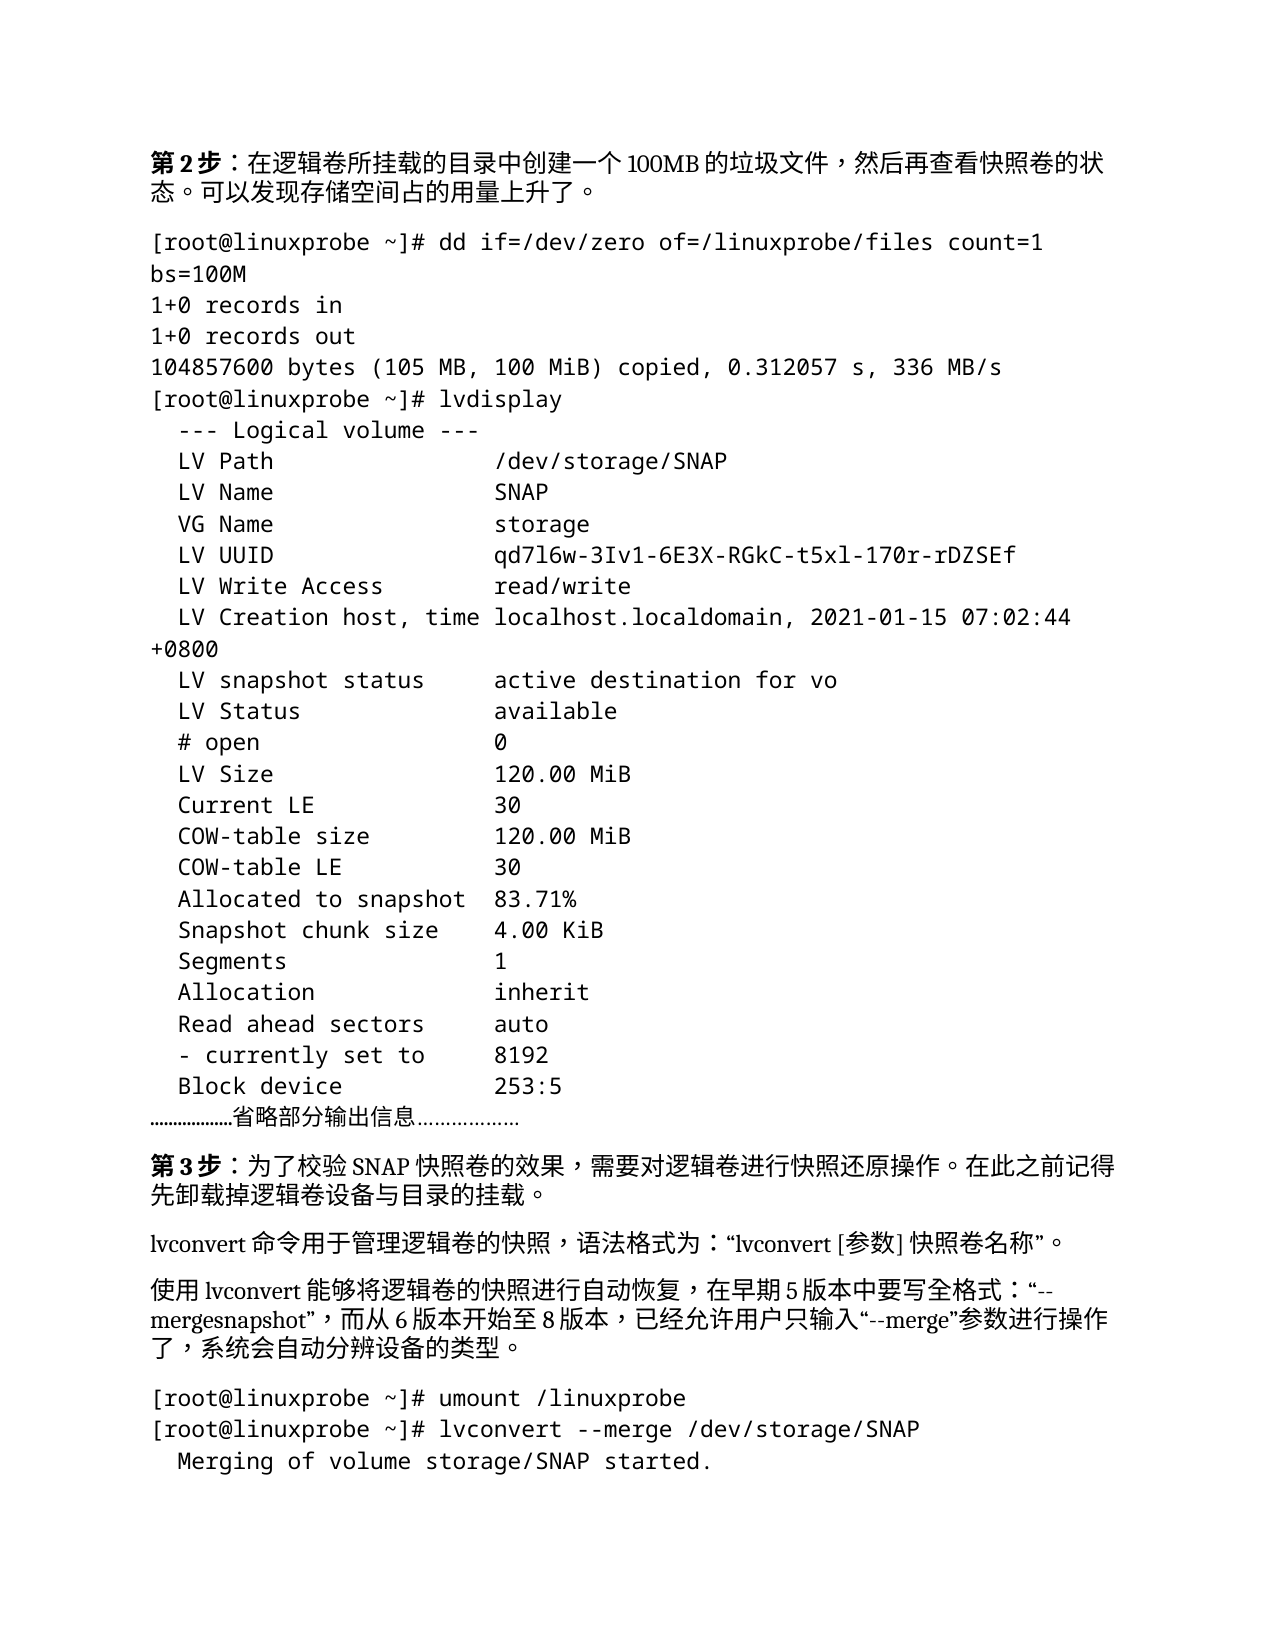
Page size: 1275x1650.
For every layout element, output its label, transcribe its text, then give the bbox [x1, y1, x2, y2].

text 第3步：为了校验SNAP快照卷的效果，需要对逻辑卷进行快照还原操作。在此之前记得先卸载掉逻辑卷设备与目录的挂载。 [150, 1153, 1125, 1211]
text 使用lvconvert能够将逻辑卷的快照进行自动恢复，在早期5版本中要写全格式：“--mergesnapshot”，而从6版本开始至8版本，已经允许用户只输入“--merge”参数进行操作了，系统会自动分辨设备的类型。 [150, 1277, 1125, 1363]
text [root@linuxprobe ~]# dd if=/dev/zero of=/linuxprobe/files count=1 bs=100M 1+0 records in 1+0 records out 104857600 bytes (105 MB, 100 MiB) copied, 0.312057 s, 336 MB/s [root@linuxprobe ~]# lvdisplay --- Logical volume --- LV Path /dev/storage/SNAP LV Name SNAP VG Name storage LV UUID qd7l6w-3Iv1-6E3X-RGkC-t5xl-170r-rDZSEf LV Write Access read/write LV Creation host, time localhost.localdomain, 2021-01-15 07:02:44 +0800 LV snapshot status active destination for vo LV Status available # open 0 LV Size 120.00 MiB Current LE 30 COW-table size 120.00 MiB COW-table LE 30 Allocated to snapshot 83.71% Snapshot chunk size 4.00 KiB Segments 1 Allocation inherit Read ahead sectors auto - currently set to 8192 Block device 253:5 ………………省略部分输出信息……………… [150, 226, 1125, 1132]
text 第2步：在逻辑卷所挂载的目录中创建一个100MB的垃圾文件，然后再查看快照卷的状态。可以发现存储空间占的用量上升了。 [150, 150, 1125, 207]
text lvconvert命令用于管理逻辑卷的快照，语法格式为：“lvconvert [参数] 快照卷名称”。 [150, 1229, 1125, 1258]
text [150, 1382, 1125, 1476]
